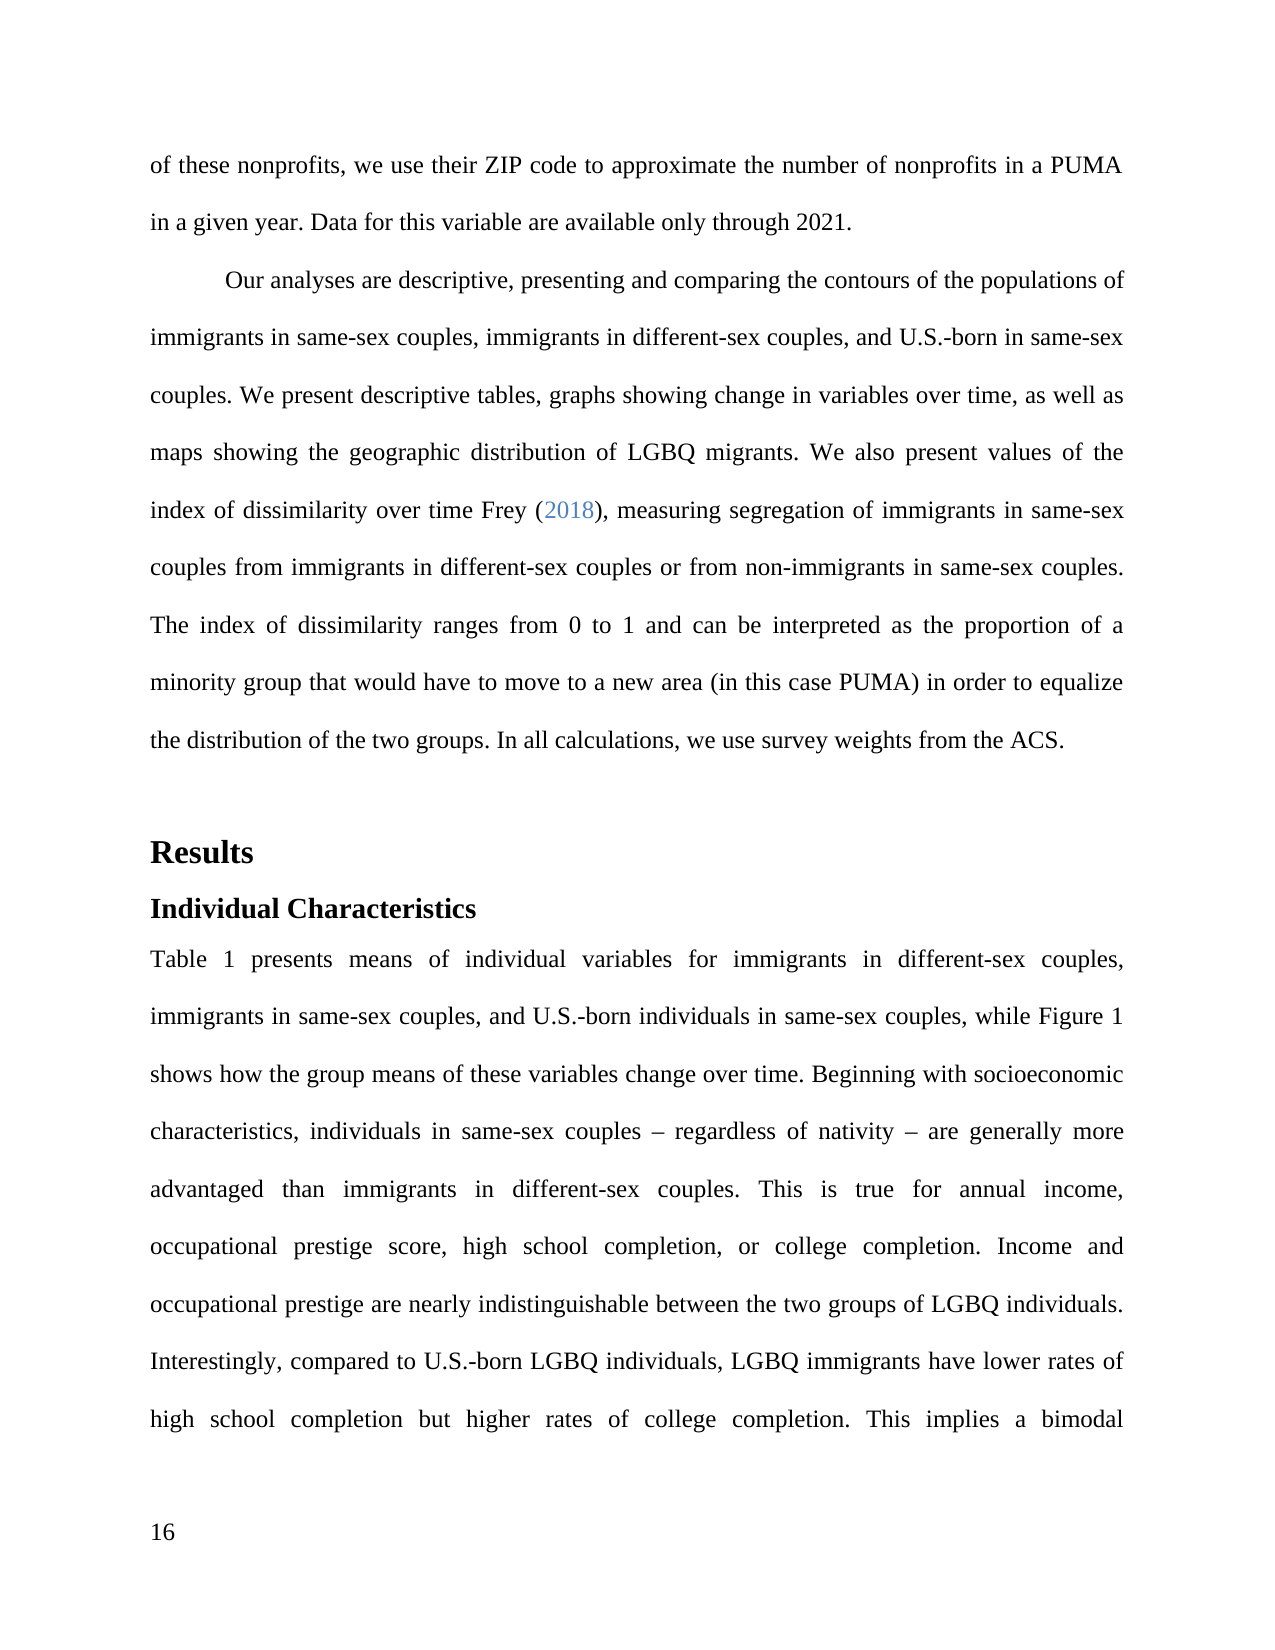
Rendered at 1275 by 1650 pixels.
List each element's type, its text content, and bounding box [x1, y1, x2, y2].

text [150, 944, 1125, 1433]
text Our analyses are descriptive, presenting and comparing the contours of the populations of immigrants in same-sex couples, immigrants in different-sex couples, and U.S.-born in same-sex couples. We present descriptive tables, graphs showing change in variables over time, as well as maps showing the geographic distribution of LGBQ migrants. We also present values of the index of dissimilarity over time Frey (2018), measuring segregation of immigrants in same-sex couples from immigrants in different-sex couples or from non-immigrants in same-sex couples. The index of dissimilarity ranges from 0 to 1 and can be interpreted as the proportion of a minority group that would have to move to a new area (in this case PUMA) in order to equalize the distribution of the two groups. In all calculations, we use survey weights from the ACS. [150, 265, 1125, 754]
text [150, 150, 1125, 236]
subtitle Results [150, 832, 1125, 871]
subtitle Individual Characteristics [150, 892, 1125, 925]
